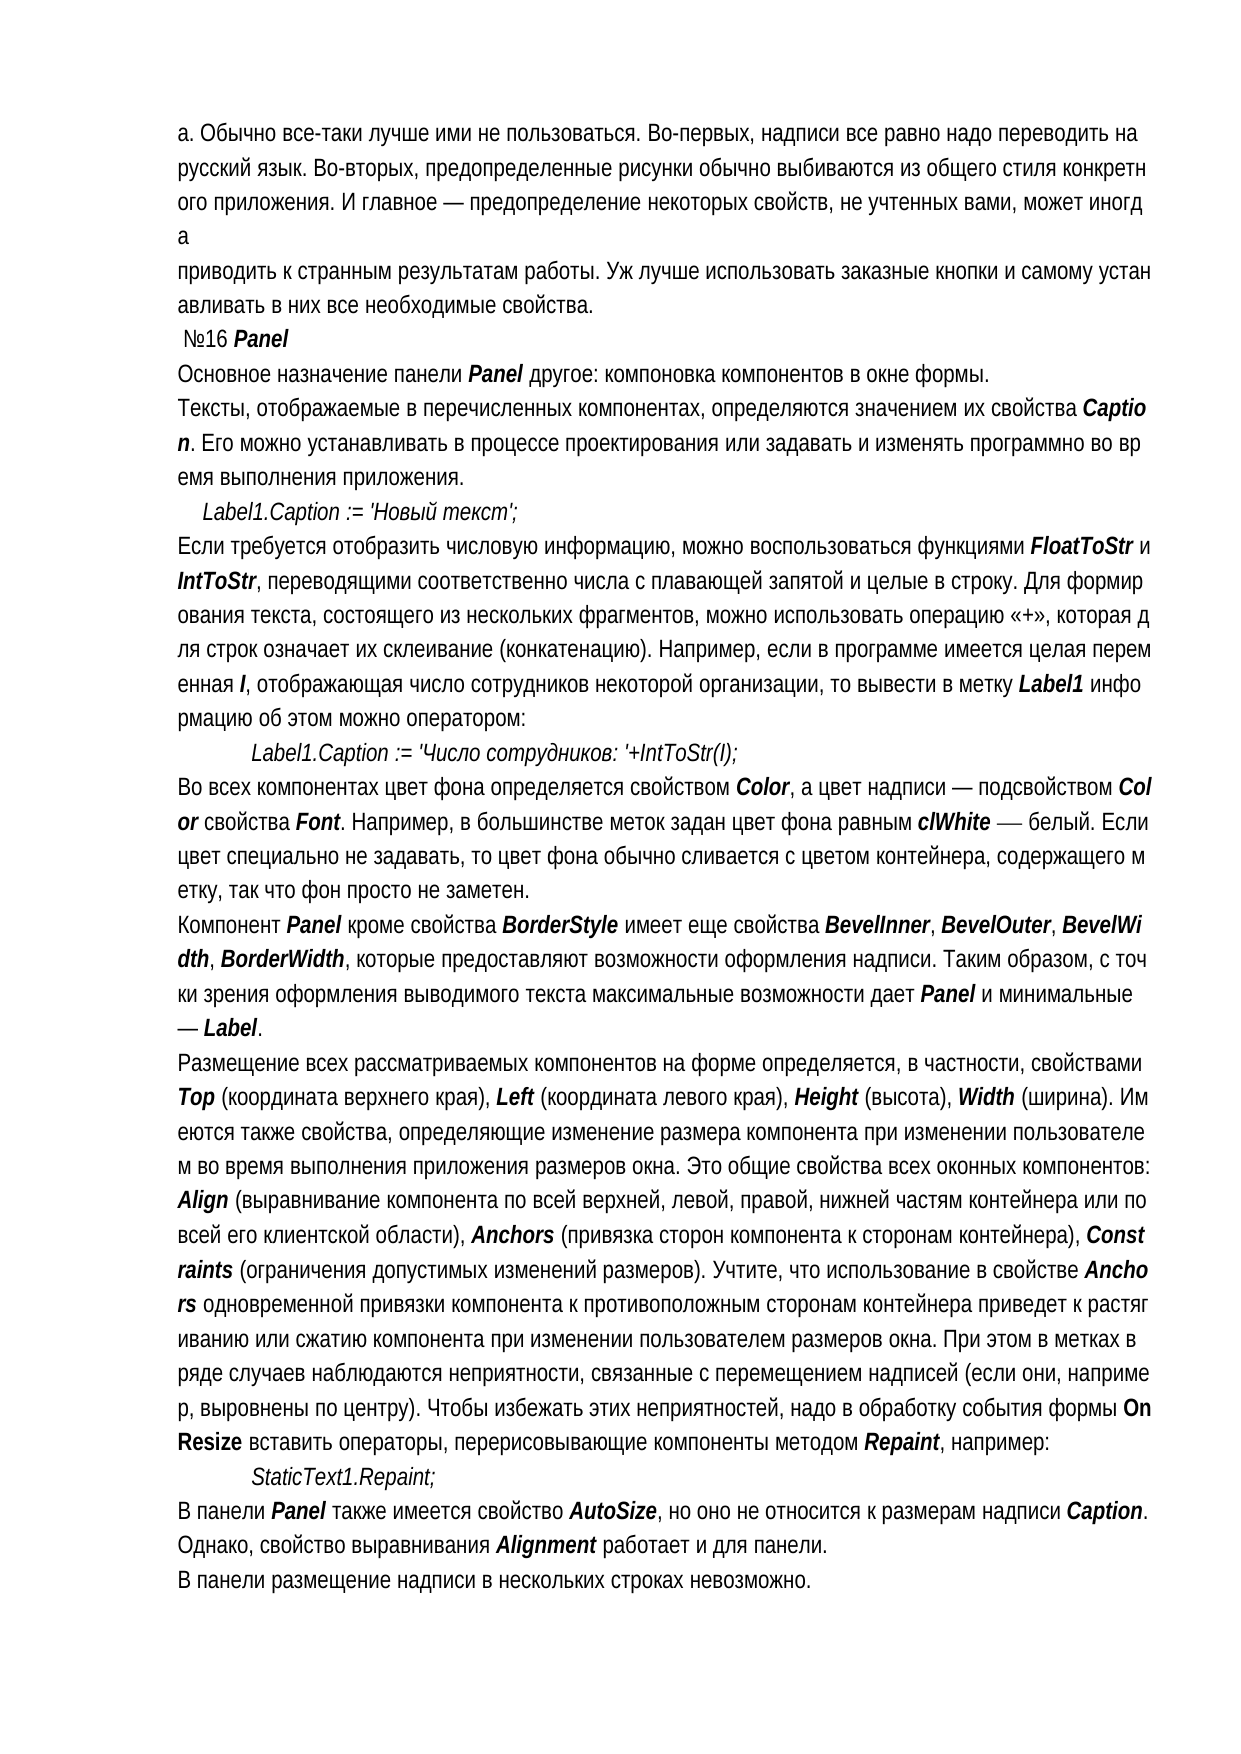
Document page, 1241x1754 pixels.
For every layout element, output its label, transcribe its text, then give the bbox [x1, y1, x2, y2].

text Если требуется отобразить числовую информацию, можно воспользоваться функциями FloatToStr и IntToStr, переводящими соответственно числа с плавающей запятой и целые в строку. Для формирования текста, состоящего из нескольких фрагментов, можно использовать операцию «+», которая для строк означает их склеивание (конкатенацию). Например, если в программе имеется целая переменная I, отображающая число сотрудников некоторой организации, то вывести в метку Label1 информацию об этом можно оператором: [177, 531, 1152, 732]
text Размещение всех рассматриваемых компонентов на форме определяется, в частности, свойствами Тор (координата верхнего края), Left (координата левого края), Height (высота), Width (ширина). Имеются также свойства, определяющие изменение размера компонента при изменении пользователем во время выполнения приложения размеров окна. Это общие свойства всех оконных компонентов: Align (выравнивание компонента по всей верхней, левой, правой, нижней частям контейнера или по всей его клиентской области), Anchors (привязка сторон компонента к сторонам контейнера), Constraints (ограничения допустимых изменений размеров). Учтите, что использование в свойстве Anchors одновременной привязки компонента к противоположным сторонам контейнера приведет к растягиванию или сжатию компонента при изменении пользователем размеров окна. При этом в метках в ряде случаев наблюдаются неприятности, связанные с перемещением надписей (если они, например, выровнены по центру). Чтобы избежать этих неприятностей, надо в обработку события формы OnResize вставить операторы, перерисовывающие компоненты методом Repaint, например: [177, 1048, 1152, 1456]
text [177, 118, 1152, 250]
text Компонент Panel кроме свойства BorderStyle имеет еще свойства BevelInner, BevelOuter, BevelWidth, BorderWidth, которые предоставляют возможности оформления надписи. Таким образом, с точки зрения оформления выводимого текста максимальные возможности дает Panel и минимальные — Label. [177, 910, 1152, 1042]
text Во всех компонентах цвет фона определяется свойством Color, а цвет надписи — подсвойством Color свойства Font. Например, в большинстве меток задан цвет фона равным clWhite — белый. Если цвет специально не задавать, то цвет фона обычно сливается с цветом контейнера, содержащего метку, так что фон просто не заметен. [177, 772, 1152, 904]
text Label1.Caption := 'Число сотрудников: '+IntToStr(I); [177, 738, 1152, 766]
text Основное назначение панели Panel другое: компоновка компонентов в окне формы. [177, 359, 1152, 388]
text №16 Panel [177, 324, 1152, 353]
text приводить к странным результатам работы. Уж лучше использовать заказные кнопки и самому устанавливать в них все необходимые свойства. [177, 256, 1152, 319]
text StaticText1.Repaint; [177, 1461, 1152, 1490]
text В панели размещение надписи в нескольких строках невозможно. [177, 1565, 1152, 1594]
text Тексты, отображаемые в перечисленных компонентах, определяются значением их свойства Caption. Его можно устанавливать в процессе проектирования или задавать и изменять программно во время выполнения приложения. [177, 393, 1152, 491]
text В панели Panel также имеется свойство AutoSize, но оно не относится к размерам надписи Caption. Однако, свойство выравнивания Alignment работает и для панели. [177, 1496, 1152, 1559]
text Label1.Caption := 'Новый текст'; [177, 496, 1152, 525]
